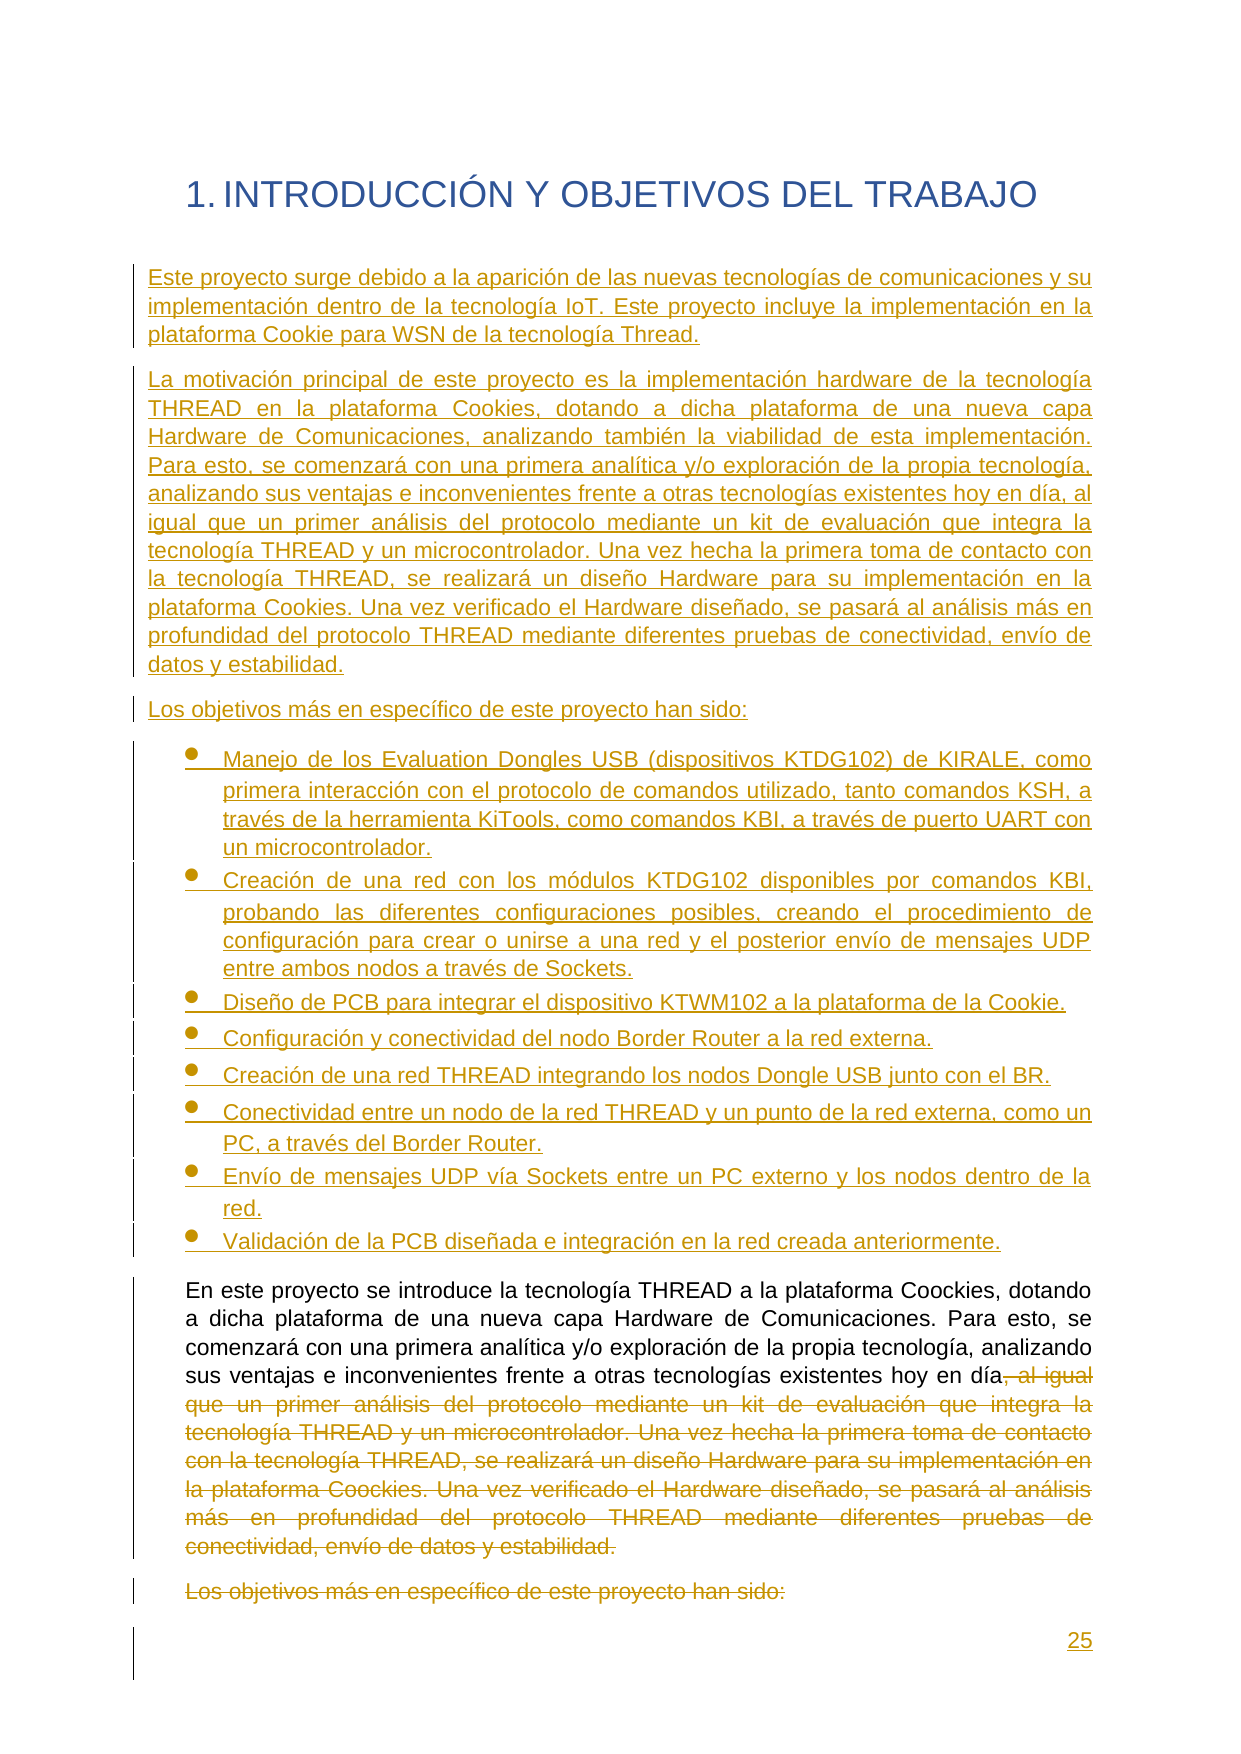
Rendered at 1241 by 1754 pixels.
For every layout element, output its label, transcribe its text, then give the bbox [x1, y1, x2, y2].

subtitle INTRODUCCIÓN Y OBJETIVOS DEL TRABAJO [185, 173, 1092, 216]
